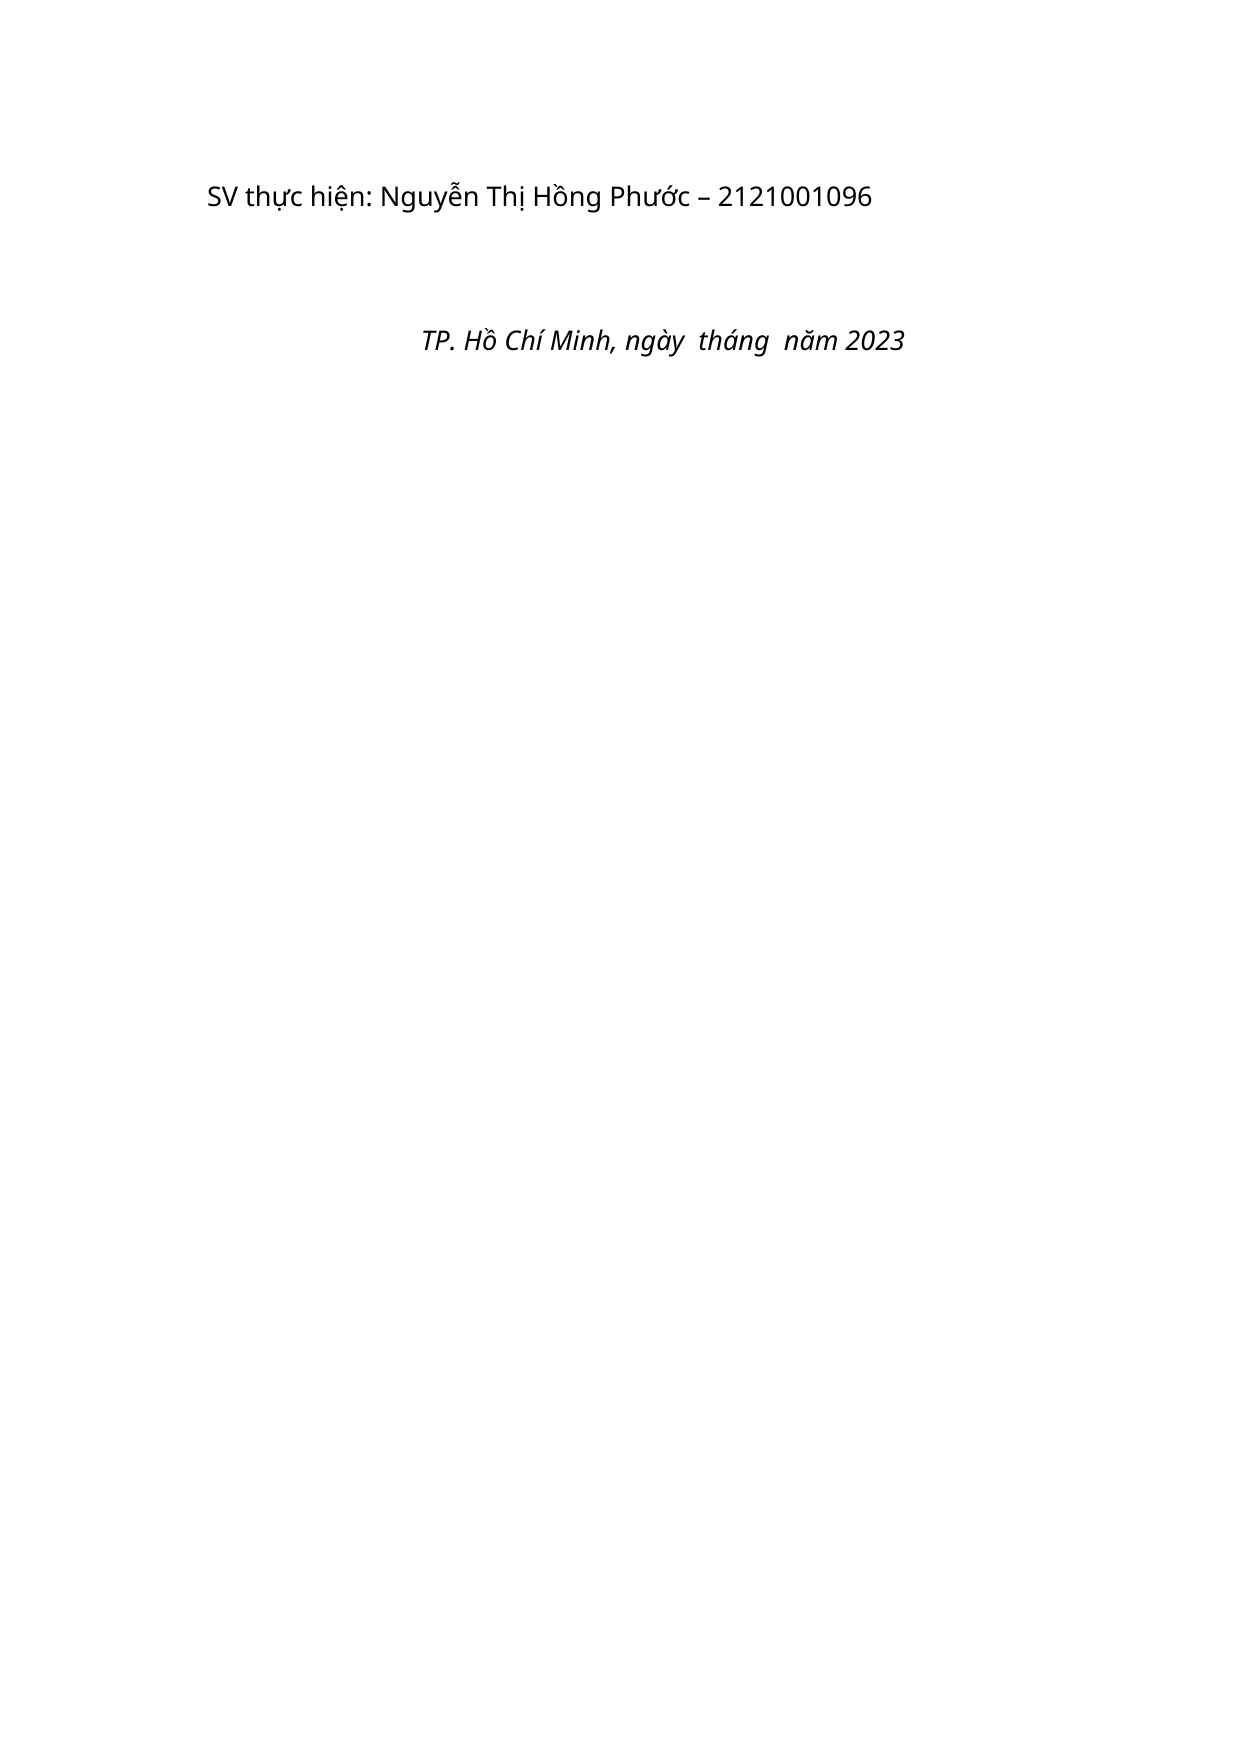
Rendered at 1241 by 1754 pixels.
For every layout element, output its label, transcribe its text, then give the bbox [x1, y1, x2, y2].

text TP. Hồ Chí Minh, ngày tháng năm 2023 [207, 321, 1122, 358]
text SV thực hiện: Nguyễn Thị Hồng Phước – 2121001096 [207, 177, 1122, 214]
